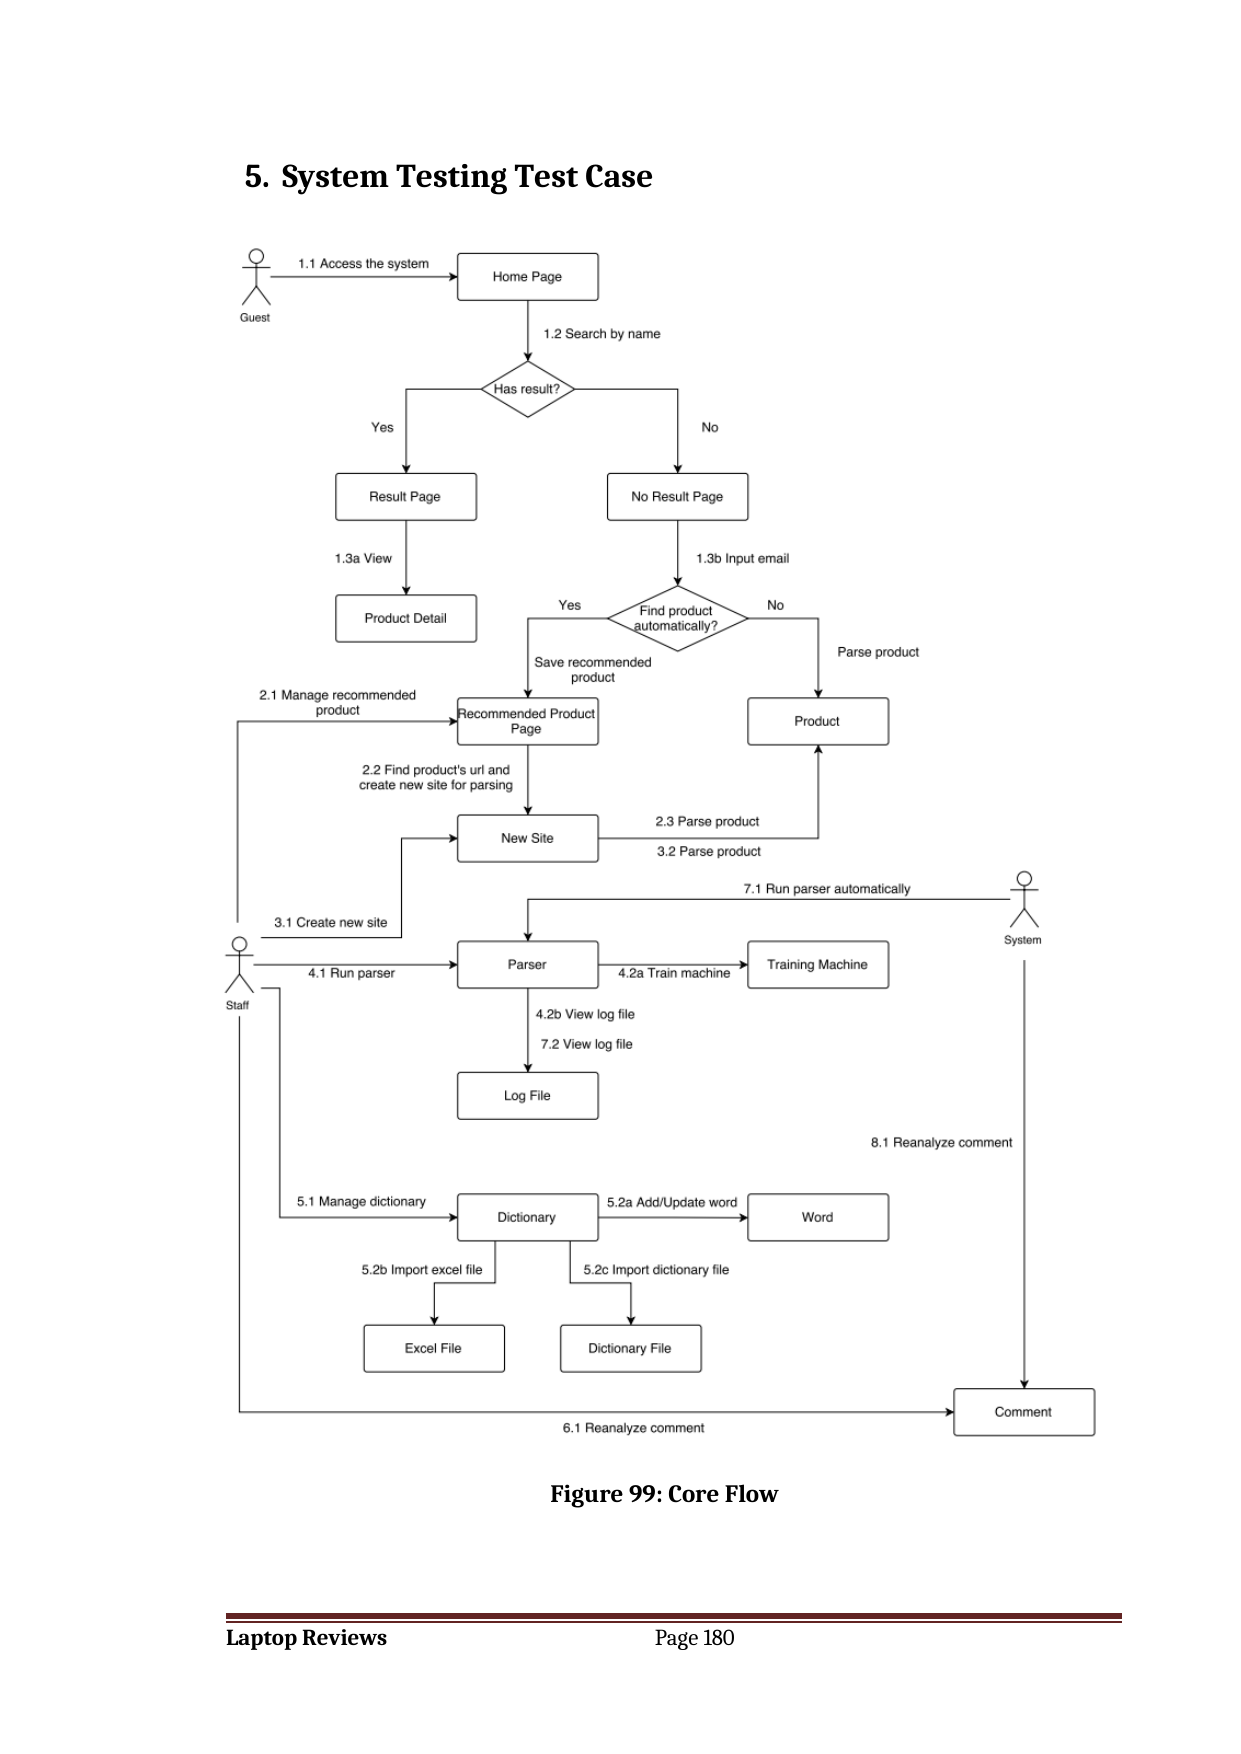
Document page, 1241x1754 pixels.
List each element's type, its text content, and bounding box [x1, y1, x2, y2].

subtitle System Testing Test Case [244, 157, 1122, 196]
picture [207, 208, 1122, 1455]
text Figure 99: Core Flow [207, 1479, 1122, 1508]
